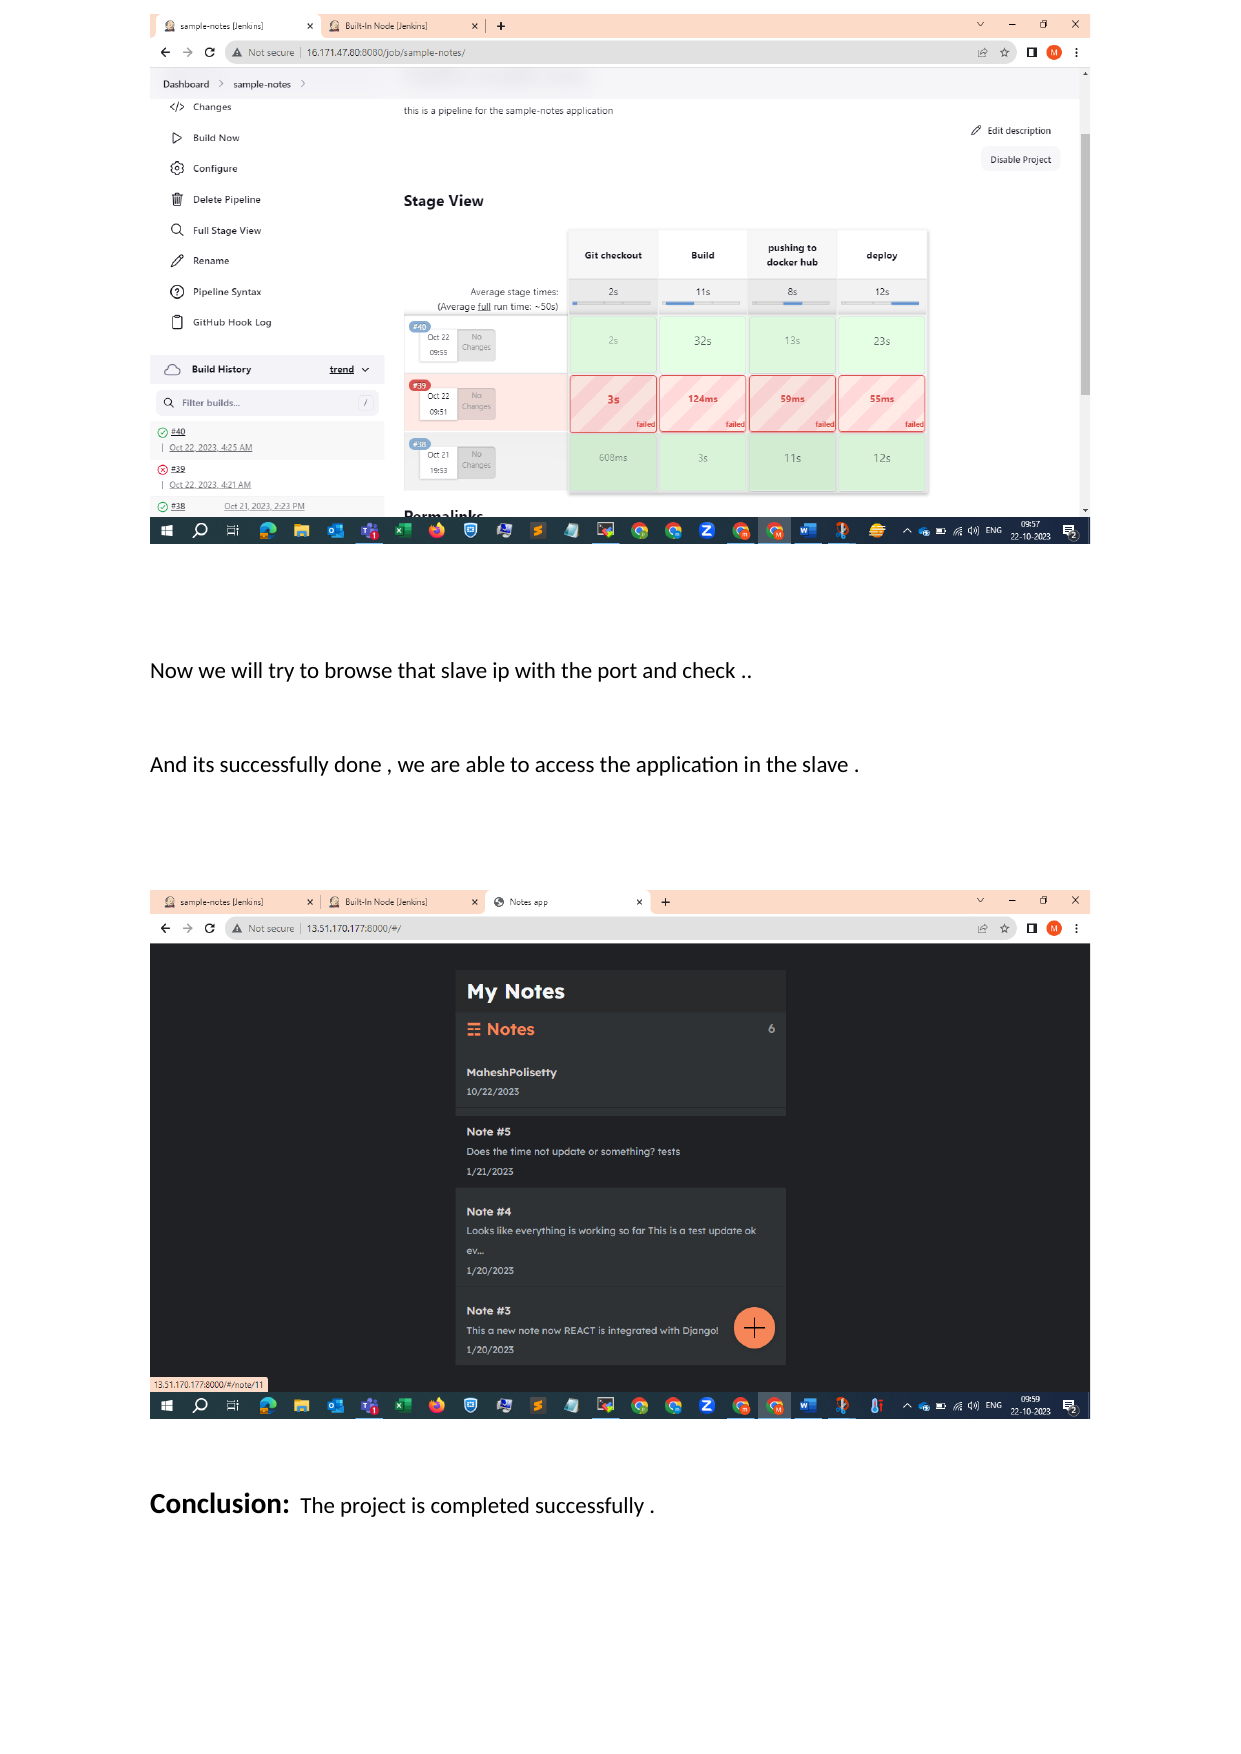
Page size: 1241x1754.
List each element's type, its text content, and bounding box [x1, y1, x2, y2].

picture [150, 14, 1091, 544]
text And its successfully done , we are able to access the application in the slave . [150, 750, 1090, 778]
text Conclusion: The project is completed successfully . [150, 1485, 1090, 1520]
text Now we will try to browse that slave ip with the port and check .. [150, 656, 1090, 684]
picture [150, 890, 1091, 1419]
